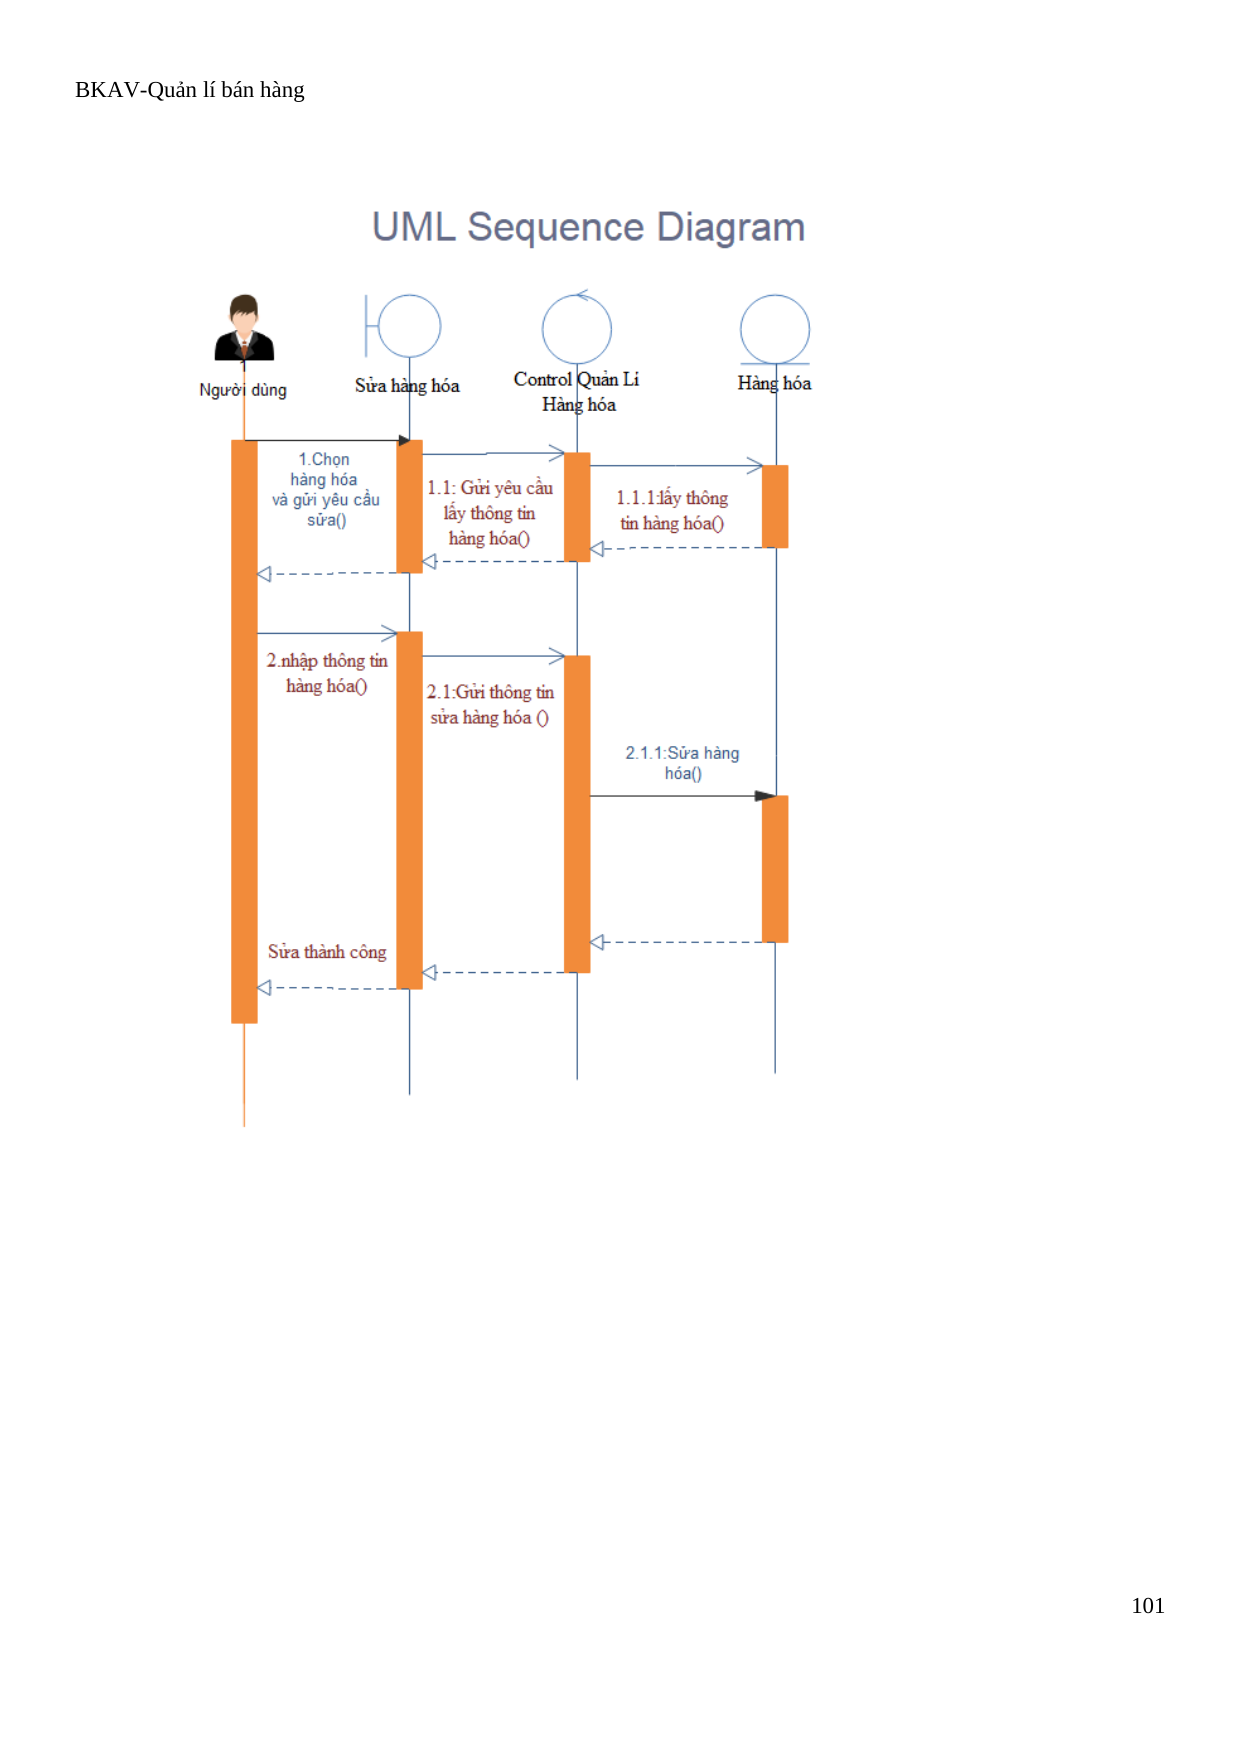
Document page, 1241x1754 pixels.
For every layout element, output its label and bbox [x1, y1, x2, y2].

picture [75, 126, 1076, 1542]
